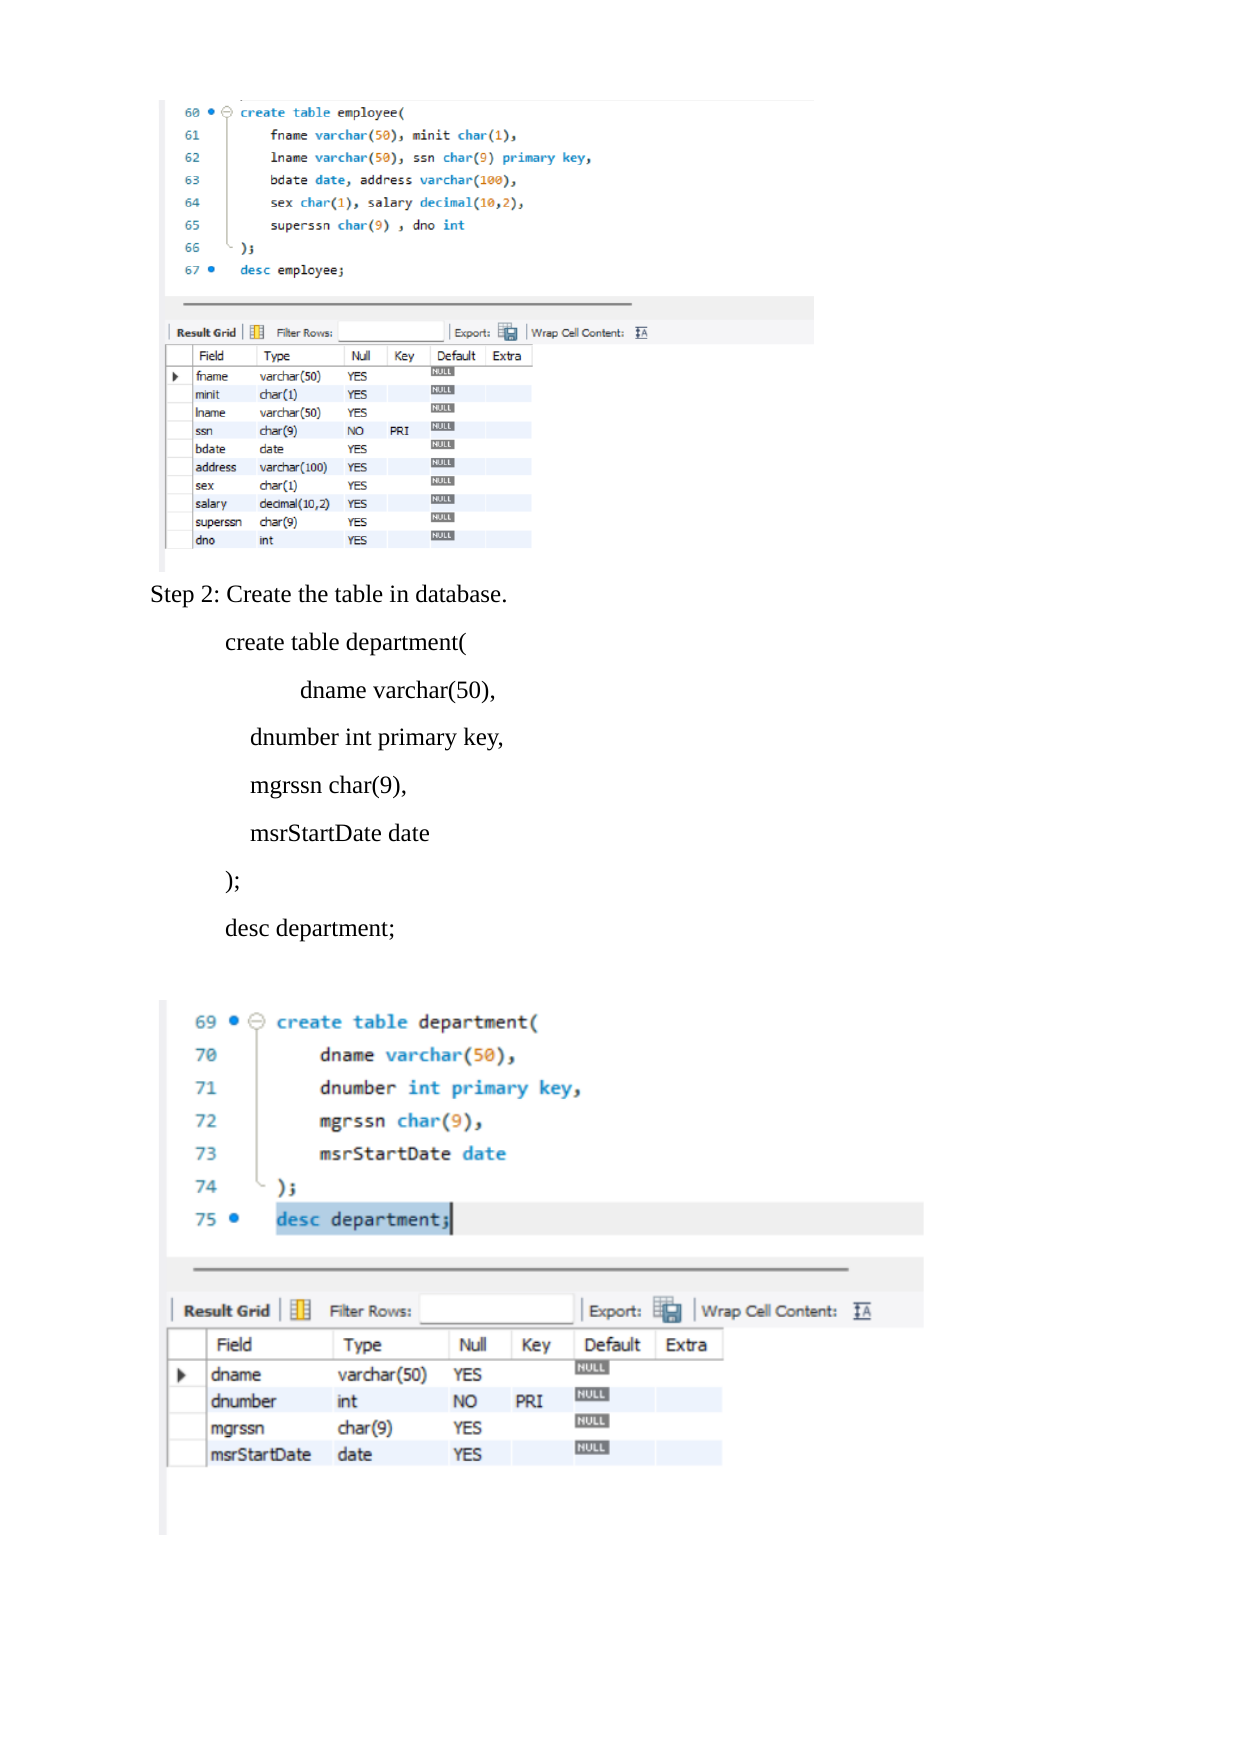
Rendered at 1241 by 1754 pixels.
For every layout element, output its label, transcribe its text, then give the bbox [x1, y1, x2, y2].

text ); [225, 866, 1090, 894]
text mgrssn char(9), [225, 770, 1090, 799]
text dnumber int primary key, [225, 722, 1090, 751]
text create table department( [225, 627, 1090, 656]
text dname varchar(50), [225, 675, 1090, 703]
text Step 2: Create the table in database. [150, 579, 1090, 608]
picture [158, 100, 814, 572]
picture [158, 1000, 924, 1535]
text msrStartDate date [225, 818, 1090, 847]
text desc department; [225, 913, 1090, 942]
